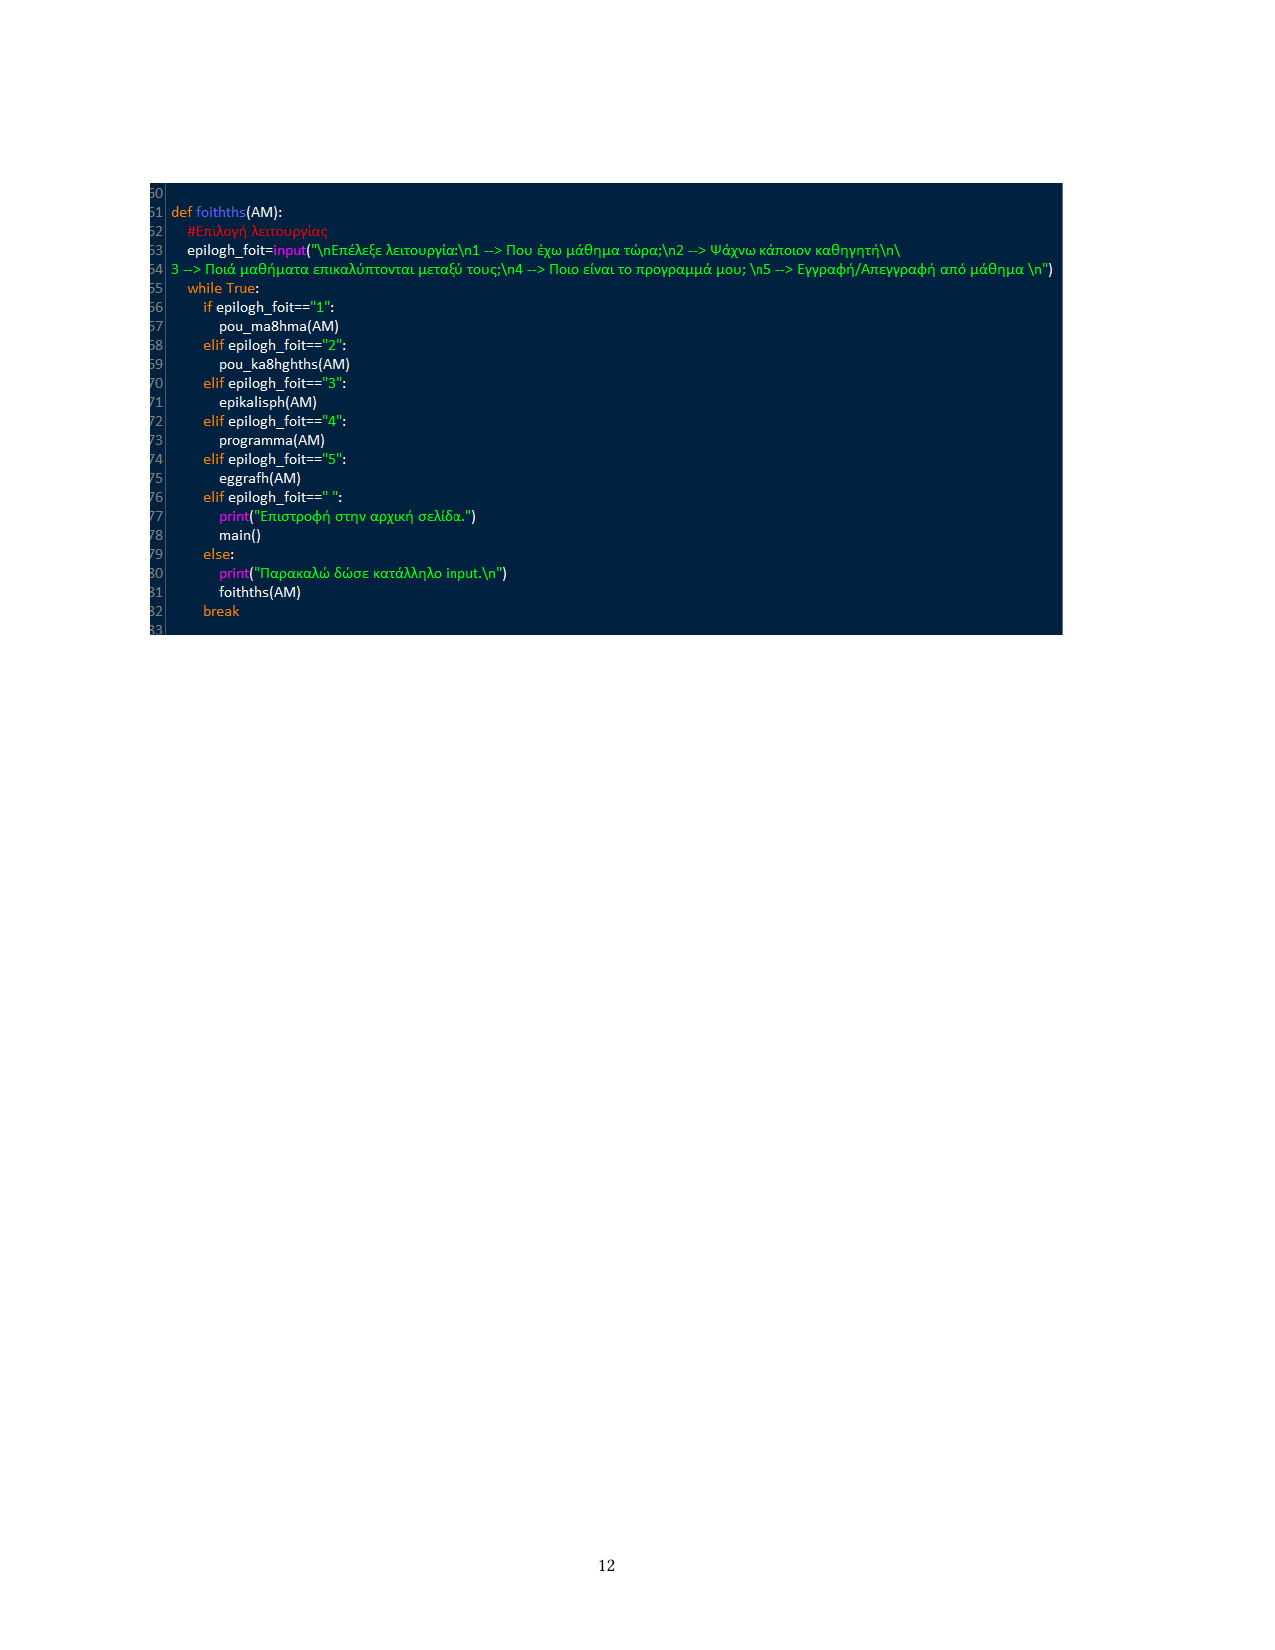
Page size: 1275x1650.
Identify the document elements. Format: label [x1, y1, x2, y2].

picture [150, 183, 1063, 635]
